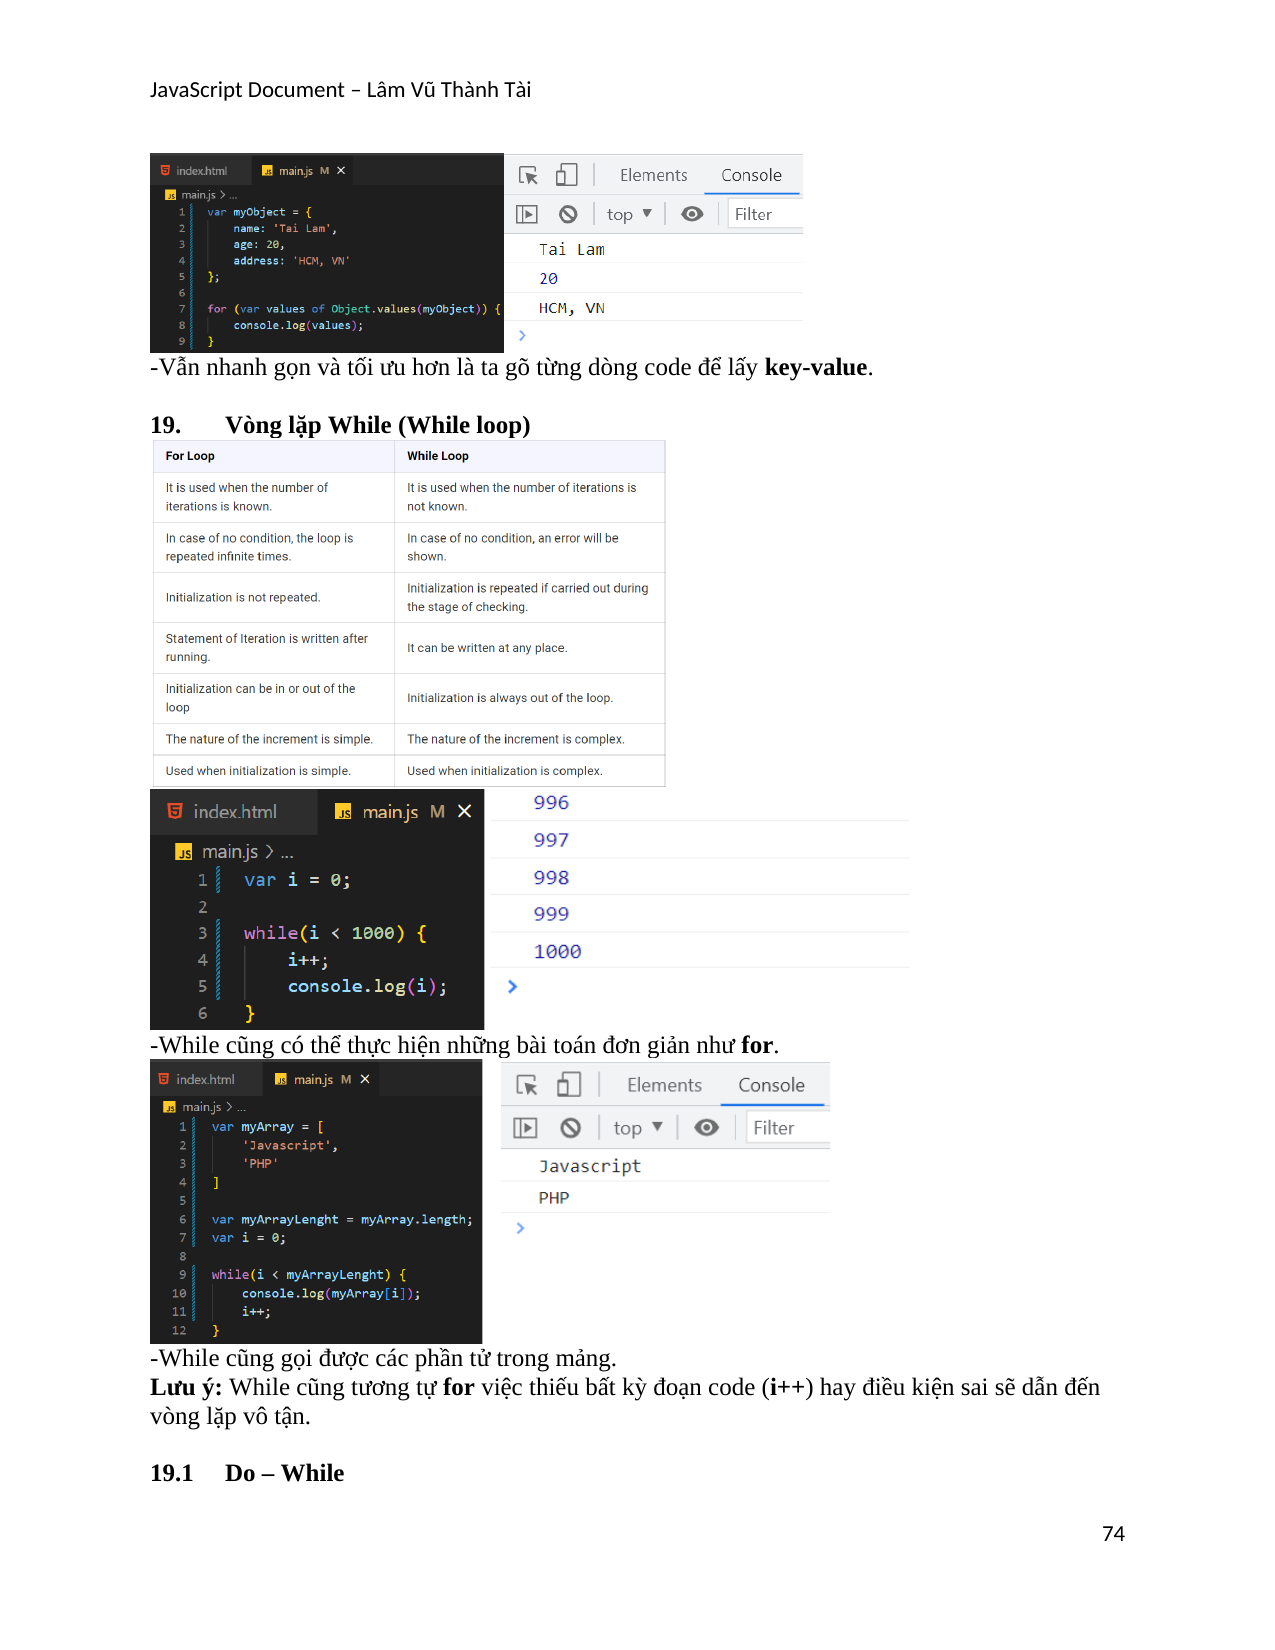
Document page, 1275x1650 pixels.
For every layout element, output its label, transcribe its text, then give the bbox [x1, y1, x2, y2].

list -Vẫn nhanh gọn và tối ưu hơn là ta gõ từng dòng code để lấy key-value. [150, 352, 1125, 381]
picture [150, 150, 804, 353]
picture [490, 791, 910, 1030]
list -While cũng gọi được các phần tử trong mảng. [150, 1343, 1125, 1372]
picture [150, 438, 670, 1030]
list Lưu ý: While cũng tương tự for việc thiếu bất kỳ đoạn code (i++) hay điều kiện sai sẽ dẫn đến vòng lặp vô tận. [150, 1372, 1125, 1429]
list -While cũng có thể thực hiện những bài toán đơn giản như for. [150, 1030, 1125, 1059]
list Vòng lặp While (While loop) [150, 410, 1125, 438]
list Do – While [150, 1458, 1125, 1487]
picture [150, 1059, 483, 1344]
picture [501, 1058, 831, 1344]
